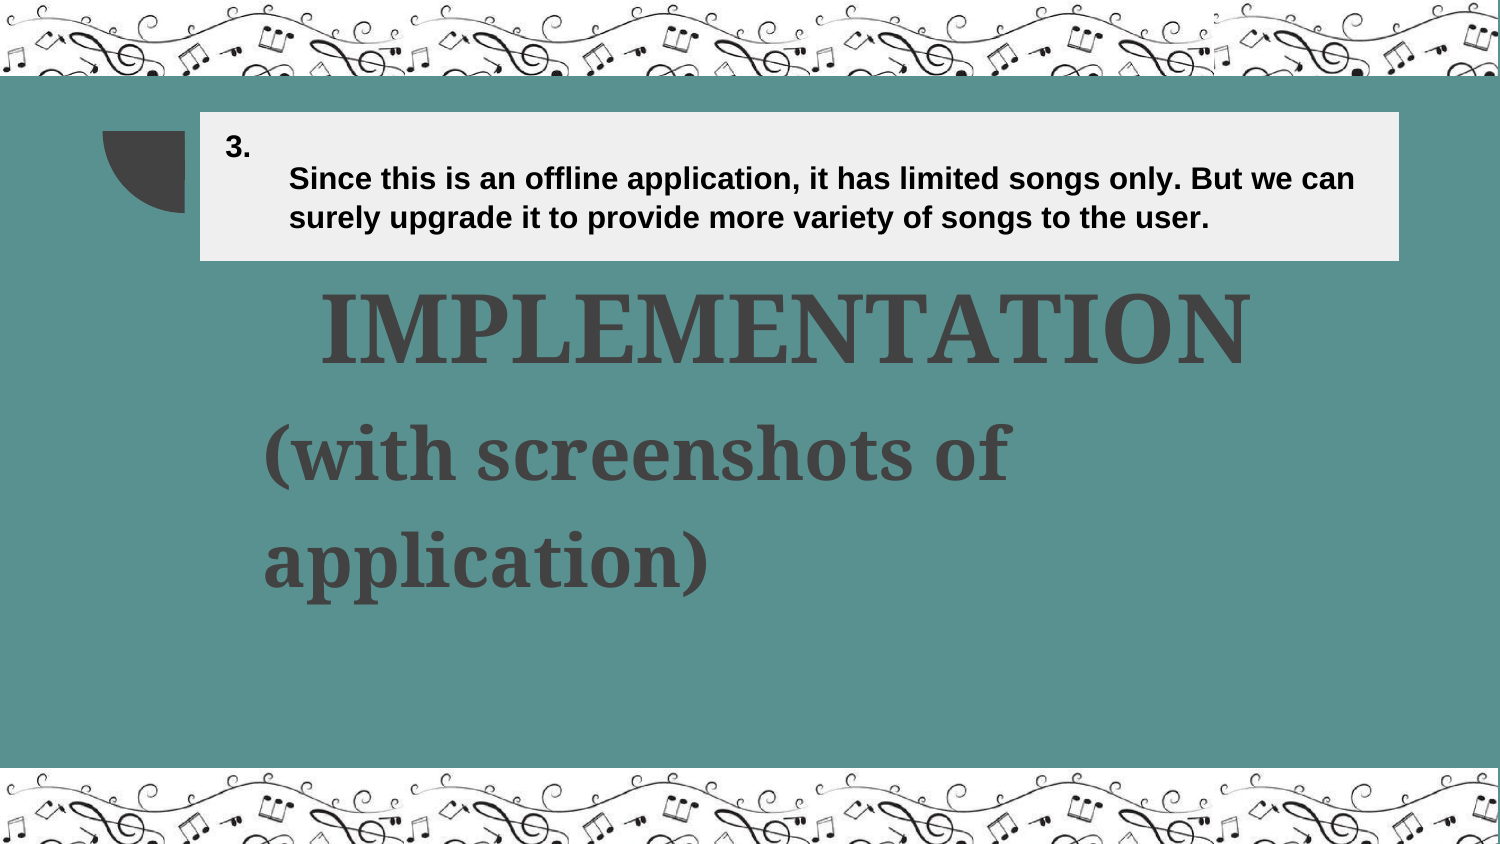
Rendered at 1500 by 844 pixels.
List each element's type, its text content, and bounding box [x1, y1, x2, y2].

table_cell 3. [200, 112, 289, 261]
table_cell Since this is an offline application, it has limited songs only. But we can surely upgrade it to provide more variety of songs to the user. [289, 112, 1399, 261]
picture [0, 767, 1498, 844]
picture [0, 0, 1498, 76]
text (with screenshots of application) [262, 402, 1266, 609]
subtitle IMPLEMENTATION [320, 261, 1266, 392]
